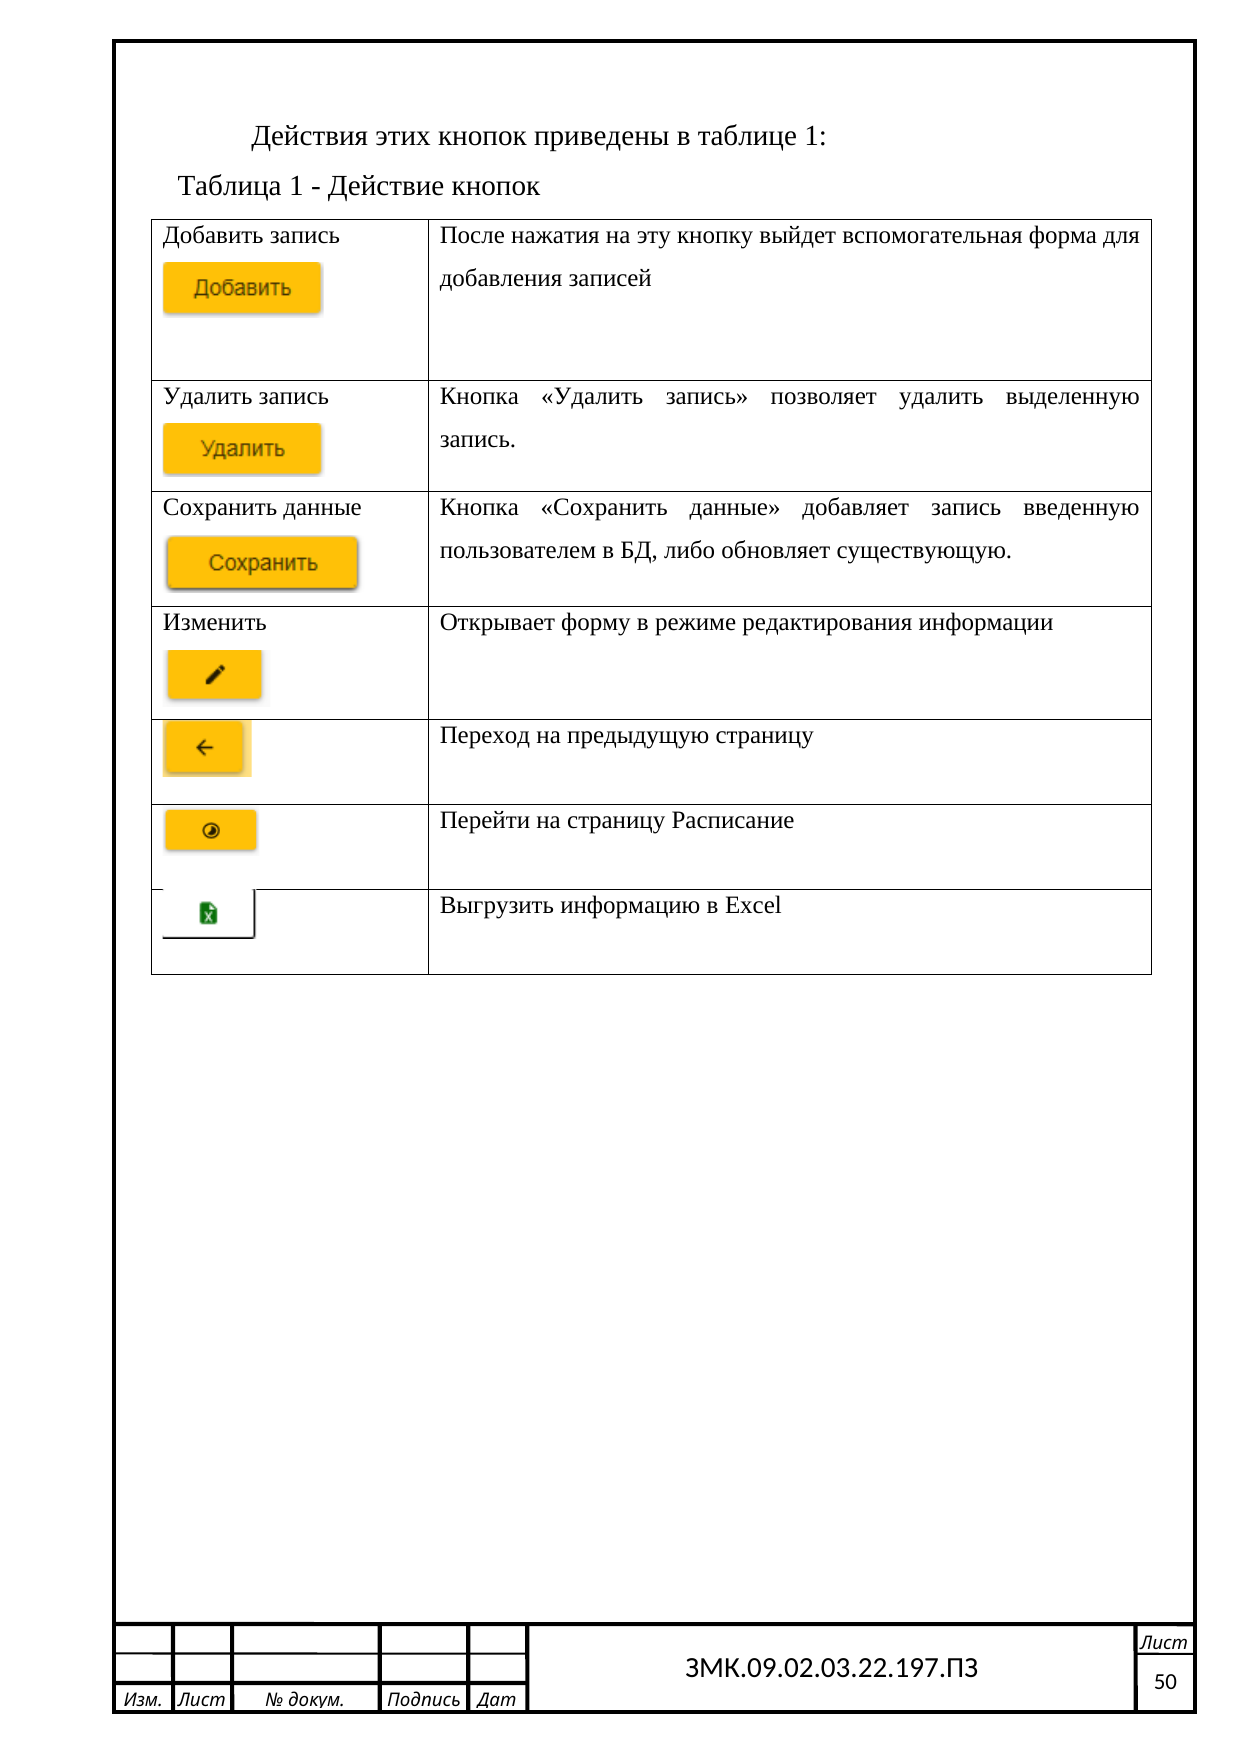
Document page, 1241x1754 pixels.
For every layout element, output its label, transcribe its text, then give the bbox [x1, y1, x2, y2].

table_cell Открывает форму в режиме редактирования информации [429, 607, 1151, 719]
table_header Добавить запись [152, 220, 428, 380]
table_cell Кнопка «Сохранить данные» добавляет запись введенную пользователем в БД, либо обновляет существующую. [429, 492, 1151, 606]
picture [162, 262, 324, 318]
picture [162, 423, 326, 477]
table_cell Изменить [152, 607, 428, 719]
picture [162, 720, 252, 777]
picture [162, 805, 260, 856]
table_cell [152, 890, 428, 973]
table_header После нажатия на эту кнопку выйдет вспомогательная форма для добавления записей [429, 220, 1151, 380]
table_cell Кнопка «Удалить запись» позволяет удалить выделенную запись. [429, 381, 1151, 491]
table_cell Удалить запись [152, 381, 428, 491]
table_cell Сохранить данные [152, 492, 428, 606]
picture [162, 650, 271, 707]
table_cell Выгрузить информацию в Excel [429, 890, 1151, 973]
text Действия этих кнопок приведены в таблице 1: [177, 118, 1152, 152]
table_cell [152, 720, 428, 804]
picture [162, 889, 257, 939]
picture [162, 535, 365, 593]
text Таблица 1 - Действие кнопок [177, 168, 1152, 202]
table_cell [152, 805, 428, 889]
table_cell Переход на предыдущую страницу [429, 720, 1151, 804]
table_cell Перейти на страницу Расписание [429, 805, 1151, 889]
